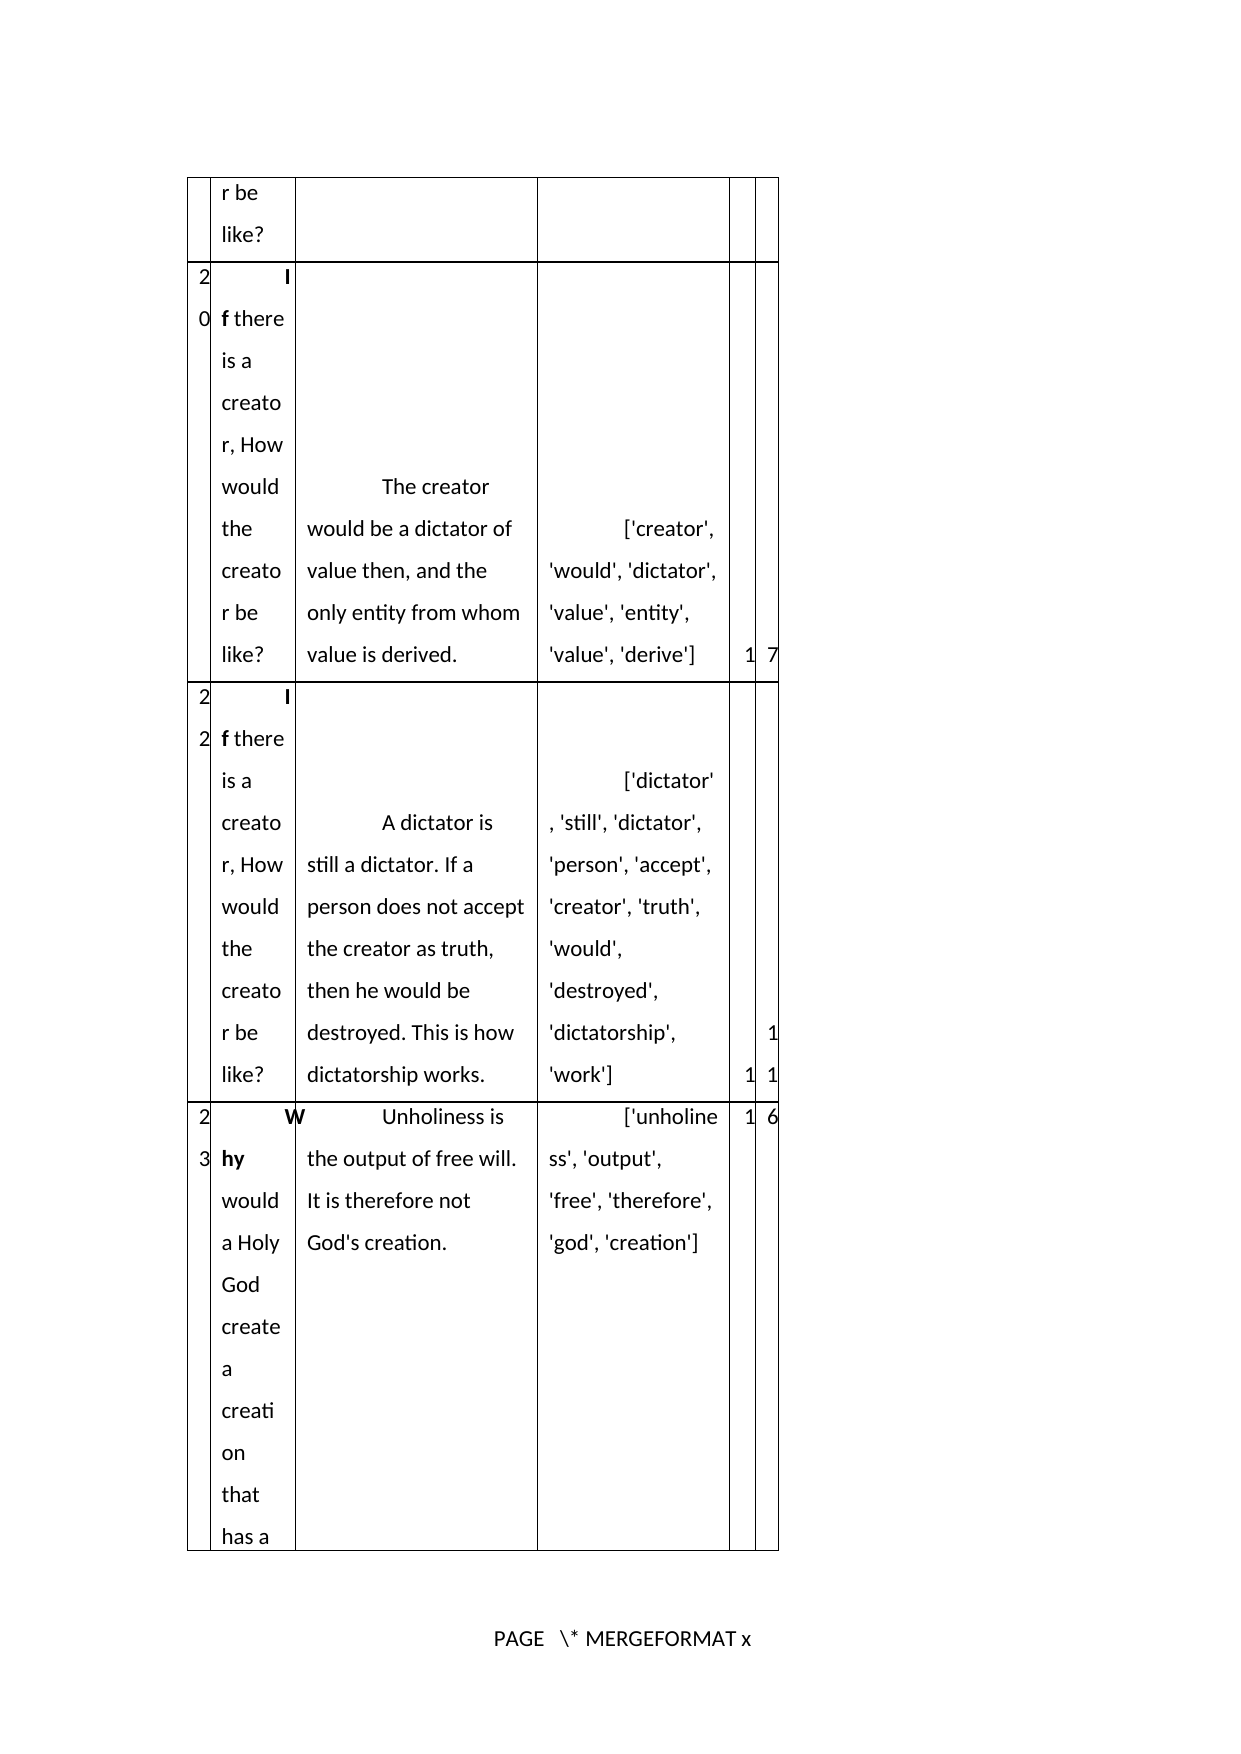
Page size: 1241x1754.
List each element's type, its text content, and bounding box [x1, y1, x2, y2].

table_cell If there is a creator, How would the creator be like? [211, 263, 295, 681]
table_cell A dictator is still a dictator. If a person does not accept the creator as truth, then he would be destroyed. This is how dictatorship works. [296, 683, 537, 1101]
table_cell 19 [188, 178, 210, 261]
table_cell 20 [188, 263, 210, 681]
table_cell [538, 178, 729, 261]
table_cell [296, 1103, 537, 1550]
table_cell 6 [756, 1103, 778, 1550]
table_cell 1 [730, 263, 755, 681]
table_cell If there is a creator, How would the creator be like? [211, 683, 295, 1101]
table_cell 1 [730, 178, 755, 261]
table_cell 7 [756, 263, 778, 681]
table_cell The creator would be a dictator of value then, and the only entity from whom value is derived. [296, 263, 537, 681]
table_cell 1 [730, 683, 755, 1101]
table_cell 1 [730, 1103, 755, 1550]
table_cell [211, 178, 295, 261]
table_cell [538, 1103, 729, 1550]
table_cell ['creator', 'would', 'dictator', 'value', 'entity', 'value', 'derive'] [538, 263, 729, 681]
table_cell 23 [188, 1103, 210, 1550]
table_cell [211, 1103, 295, 1550]
table_cell 11 [756, 683, 778, 1101]
table_cell 7 [756, 178, 778, 261]
table_cell ['dictator', 'still', 'dictator', 'person', 'accept', 'creator', 'truth', 'would', 'destroyed', 'dictatorship', 'work'] [538, 683, 729, 1101]
table_cell 22 [188, 683, 210, 1101]
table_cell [296, 178, 537, 261]
